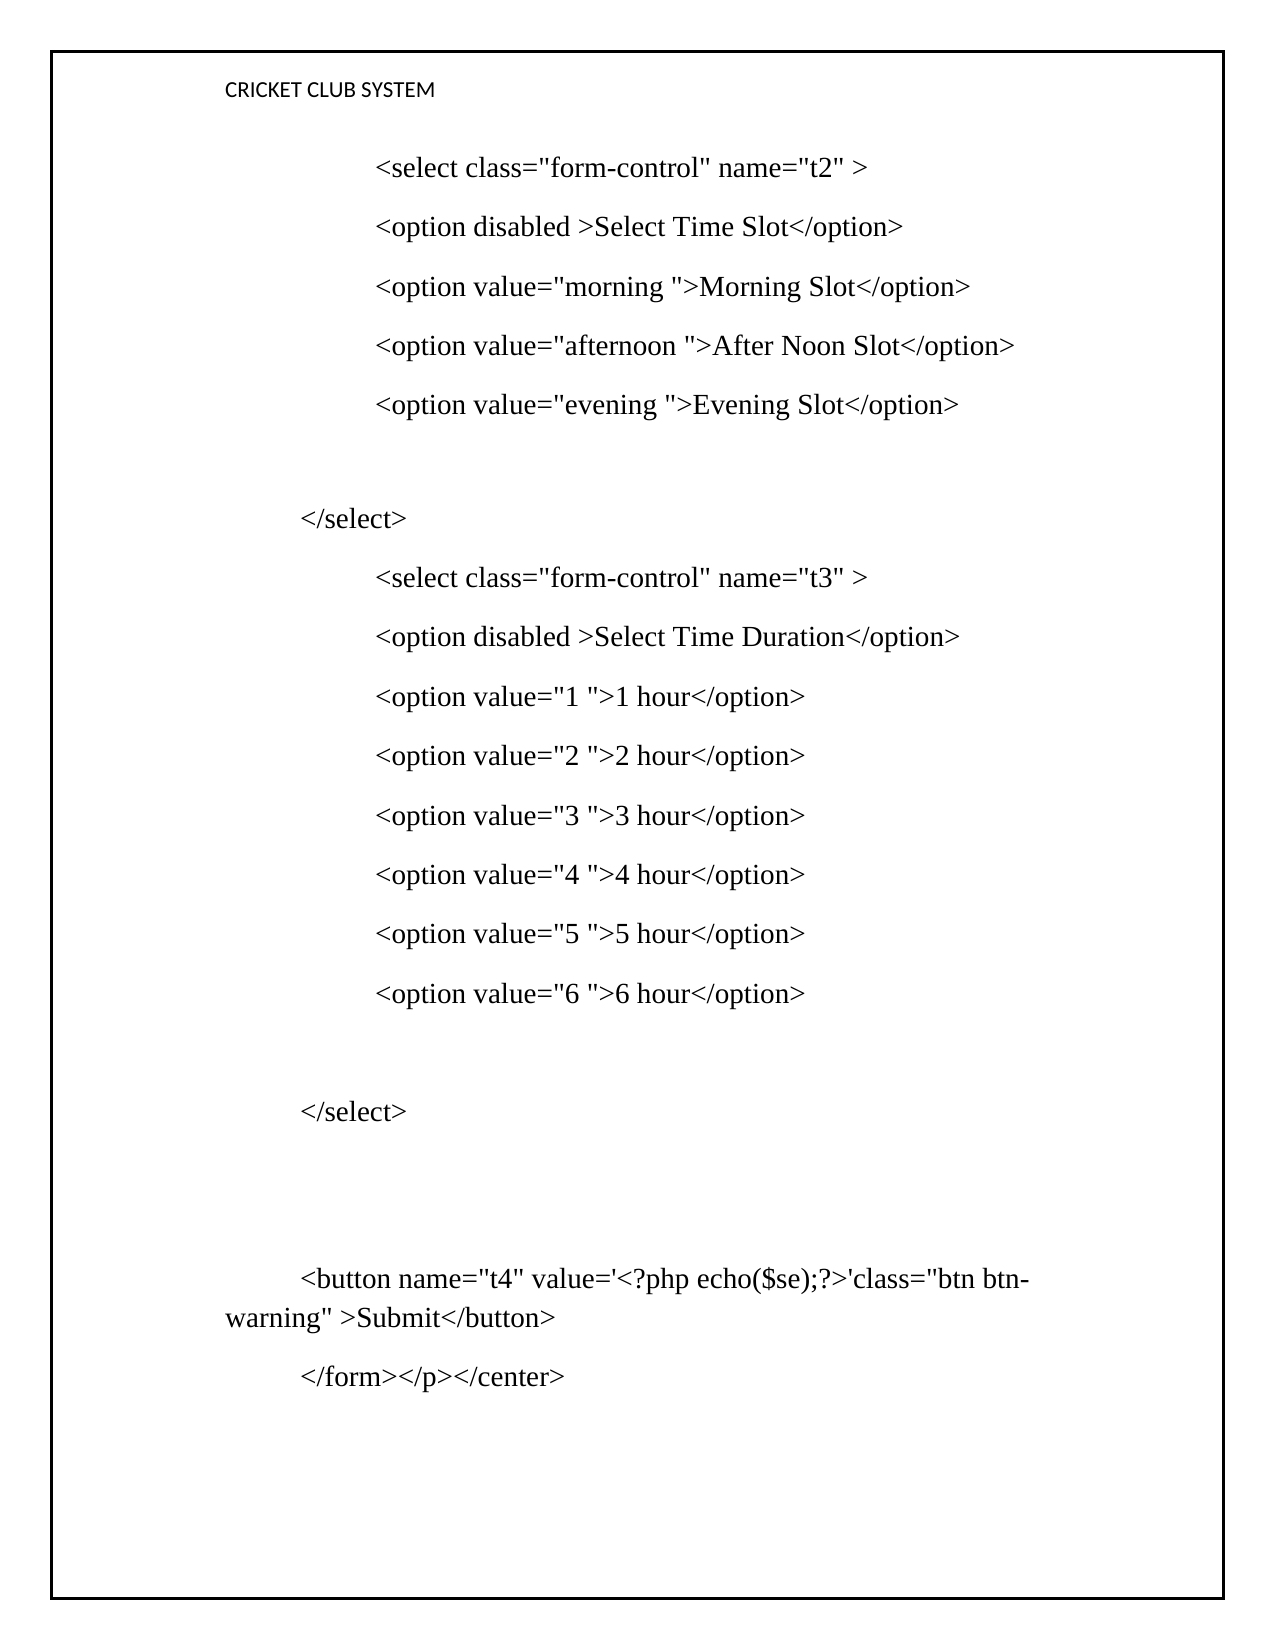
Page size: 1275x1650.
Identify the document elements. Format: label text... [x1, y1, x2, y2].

text <option value="3 ">3 hour</option> [225, 798, 1125, 831]
text <option value="1 ">1 hour</option> [225, 679, 1125, 712]
text <option value="6 ">6 hour</option> [225, 976, 1125, 1009]
text <option value="evening ">Evening Slot</option> [225, 387, 1125, 421]
text <option disabled >Select Time Slot</option> [225, 209, 1125, 243]
text <option value="4 ">4 hour</option> [225, 857, 1125, 891]
text <option value="afternoon ">After Noon Slot</option> [225, 328, 1125, 362]
text <button name="t4" value='<?php echo($se);?>'class="btn btn-warning" >Submit</button> [225, 1262, 1125, 1334]
text </select> [225, 501, 1125, 534]
text </form></p></center> [225, 1359, 1125, 1393]
text <select class="form-control" name="t3" > [225, 560, 1125, 594]
text <option value="2 ">2 hour</option> [225, 738, 1125, 772]
text <option disabled >Select Time Duration</option> [225, 619, 1125, 653]
text </select> [225, 1094, 1125, 1128]
text <select class="form-control" name="t2" > [225, 150, 1125, 183]
text <option value="5 ">5 hour</option> [225, 916, 1125, 950]
text <option value="morning ">Morning Slot</option> [225, 269, 1125, 302]
